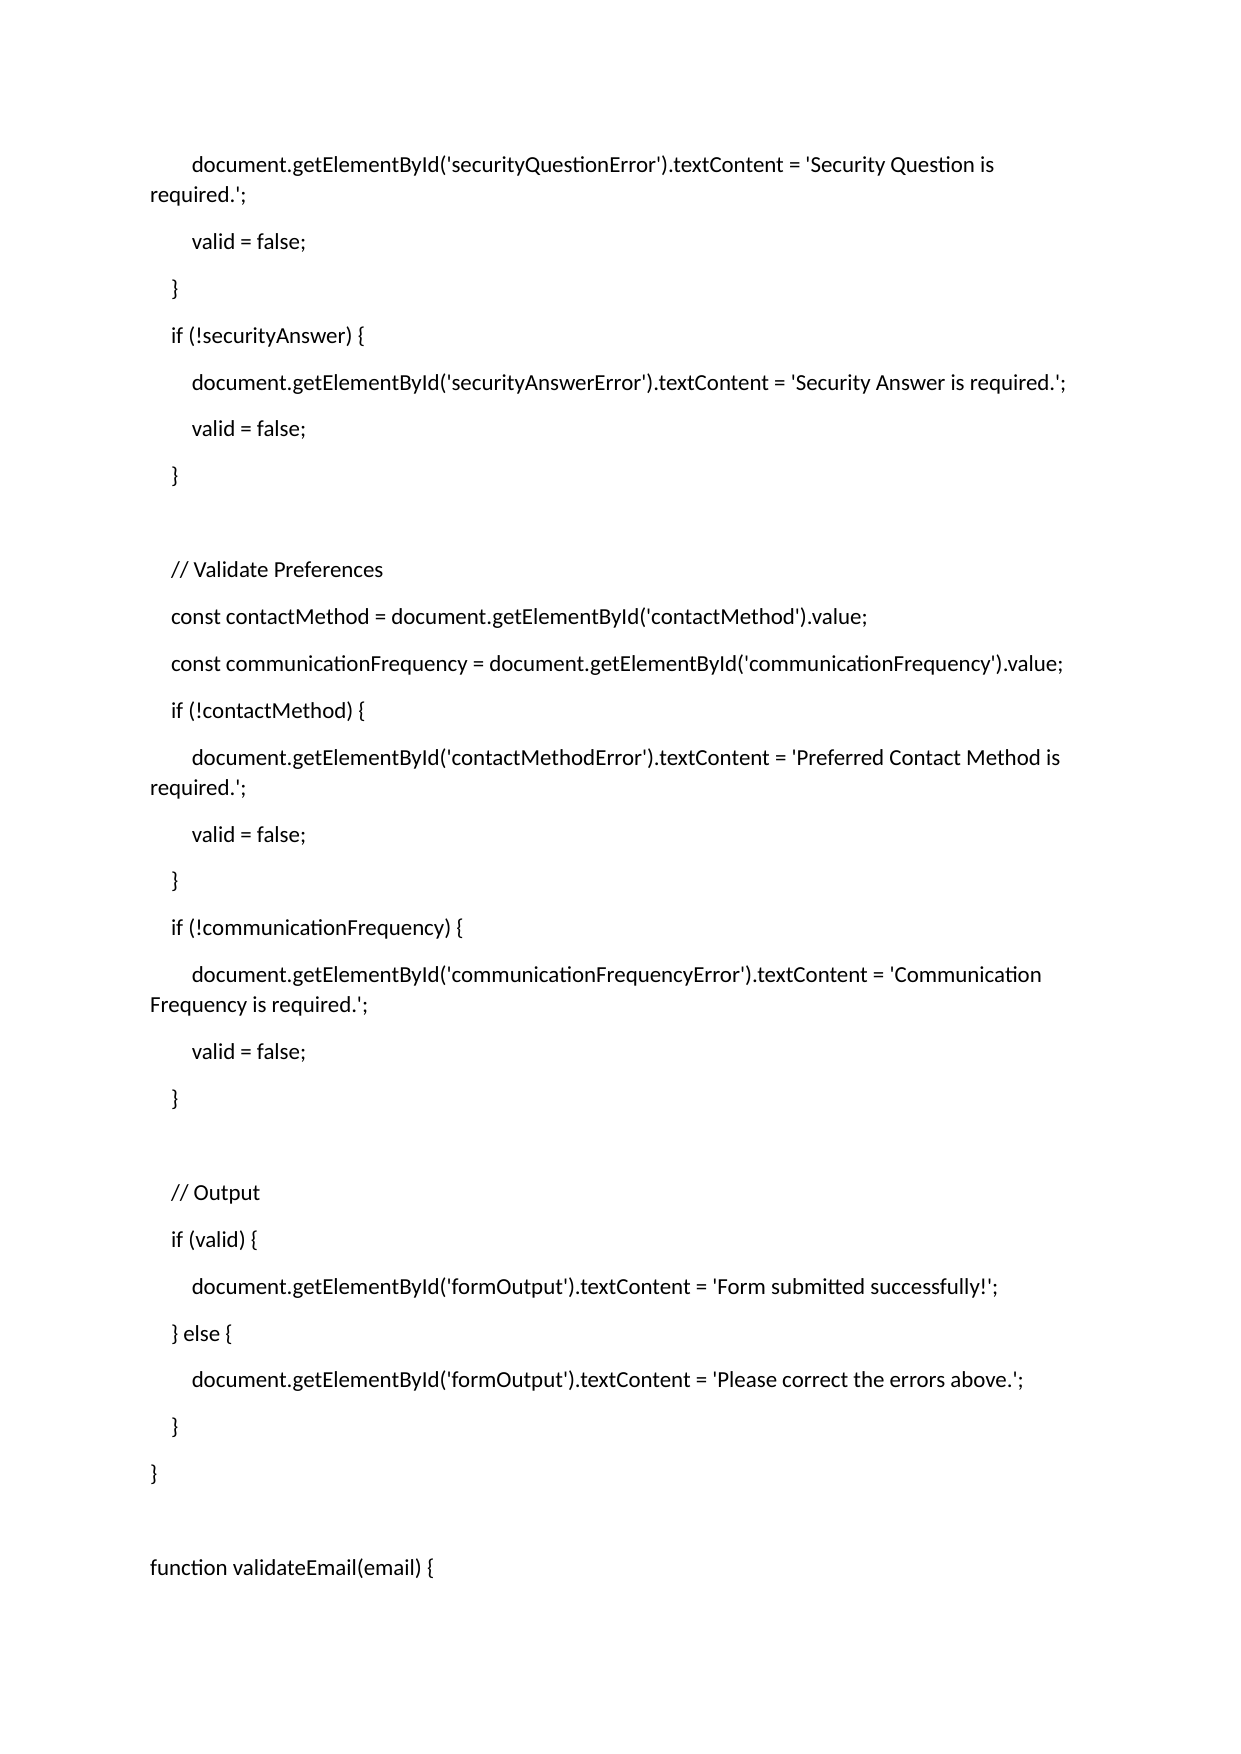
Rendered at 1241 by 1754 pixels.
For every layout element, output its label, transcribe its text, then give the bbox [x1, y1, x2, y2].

text const communicationFrequency = document.getElementById('communicationFrequency').value; [150, 649, 1090, 677]
text } [150, 461, 1090, 489]
text } else { [150, 1319, 1090, 1347]
text document.getElementById('securityAnswerError').textContent = 'Security Answer is required.'; [150, 368, 1090, 396]
text if (!contactMethod) { [150, 696, 1090, 724]
text valid = false; [150, 227, 1090, 255]
text if (valid) { [150, 1225, 1090, 1253]
text document.getElementById('communicationFrequencyError').textContent = 'Communication Frequency is required.'; [150, 960, 1090, 1019]
text // Validate Preferences [150, 555, 1090, 583]
text document.getElementById('formOutput').textContent = 'Please correct the errors above.'; [150, 1366, 1090, 1394]
text } [150, 1412, 1090, 1441]
text } [150, 1459, 1090, 1487]
text document.getElementById('securityQuestionError').textContent = 'Security Question is required.'; [150, 150, 1090, 208]
text } [150, 274, 1090, 302]
text if (!securityAnswer) { [150, 321, 1090, 349]
text // Output [150, 1178, 1090, 1206]
text if (!communicationFrequency) { [150, 913, 1090, 942]
text valid = false; [150, 1037, 1090, 1066]
text document.getElementById('contactMethodError').textContent = 'Preferred Contact Method is required.'; [150, 743, 1090, 801]
text valid = false; [150, 820, 1090, 848]
text function validateEmail(email) { [150, 1553, 1090, 1581]
text const contactMethod = document.getElementById('contactMethod').value; [150, 602, 1090, 630]
text } [150, 867, 1090, 895]
text } [150, 1084, 1090, 1112]
text document.getElementById('formOutput').textContent = 'Form submitted successfully!'; [150, 1272, 1090, 1300]
text valid = false; [150, 414, 1090, 443]
